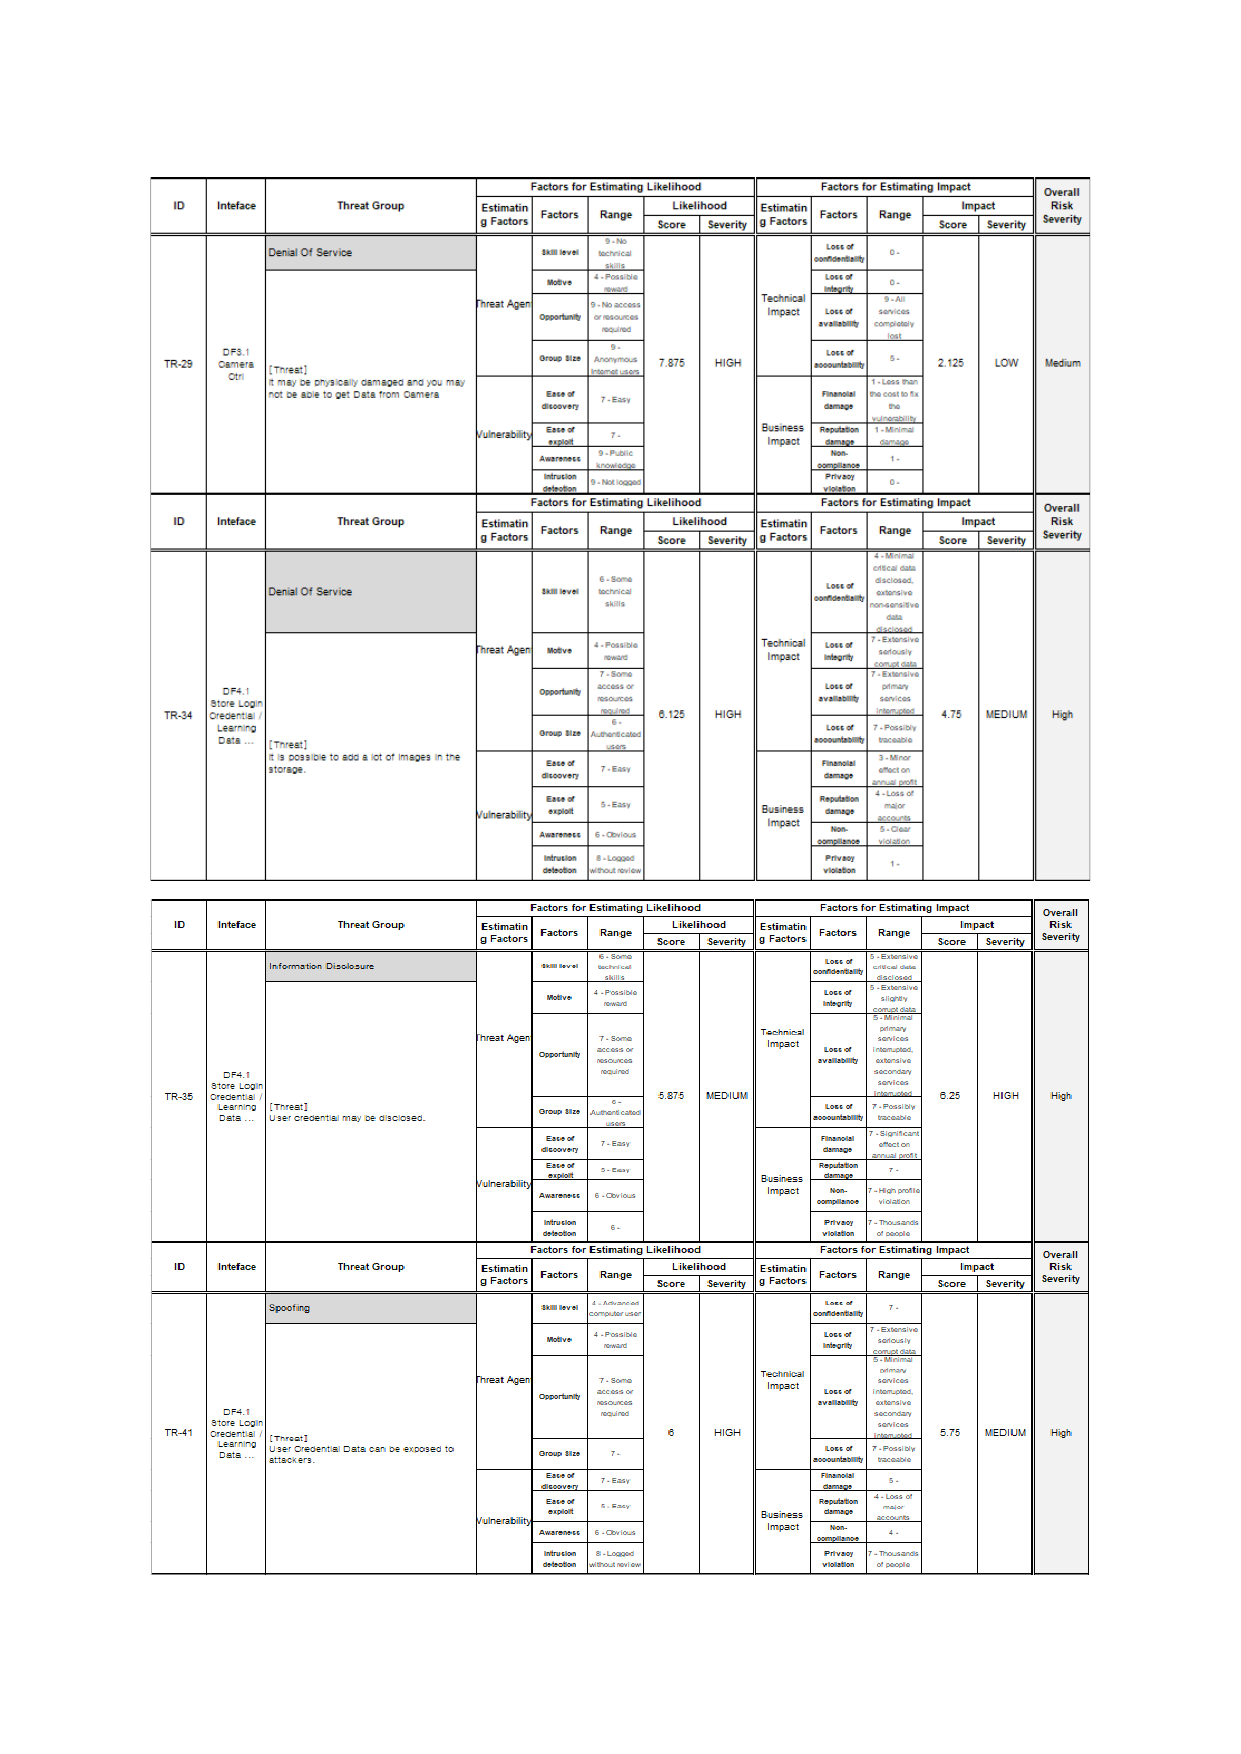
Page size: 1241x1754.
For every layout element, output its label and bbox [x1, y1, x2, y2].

picture [150, 899, 1091, 1575]
picture [150, 177, 1091, 881]
